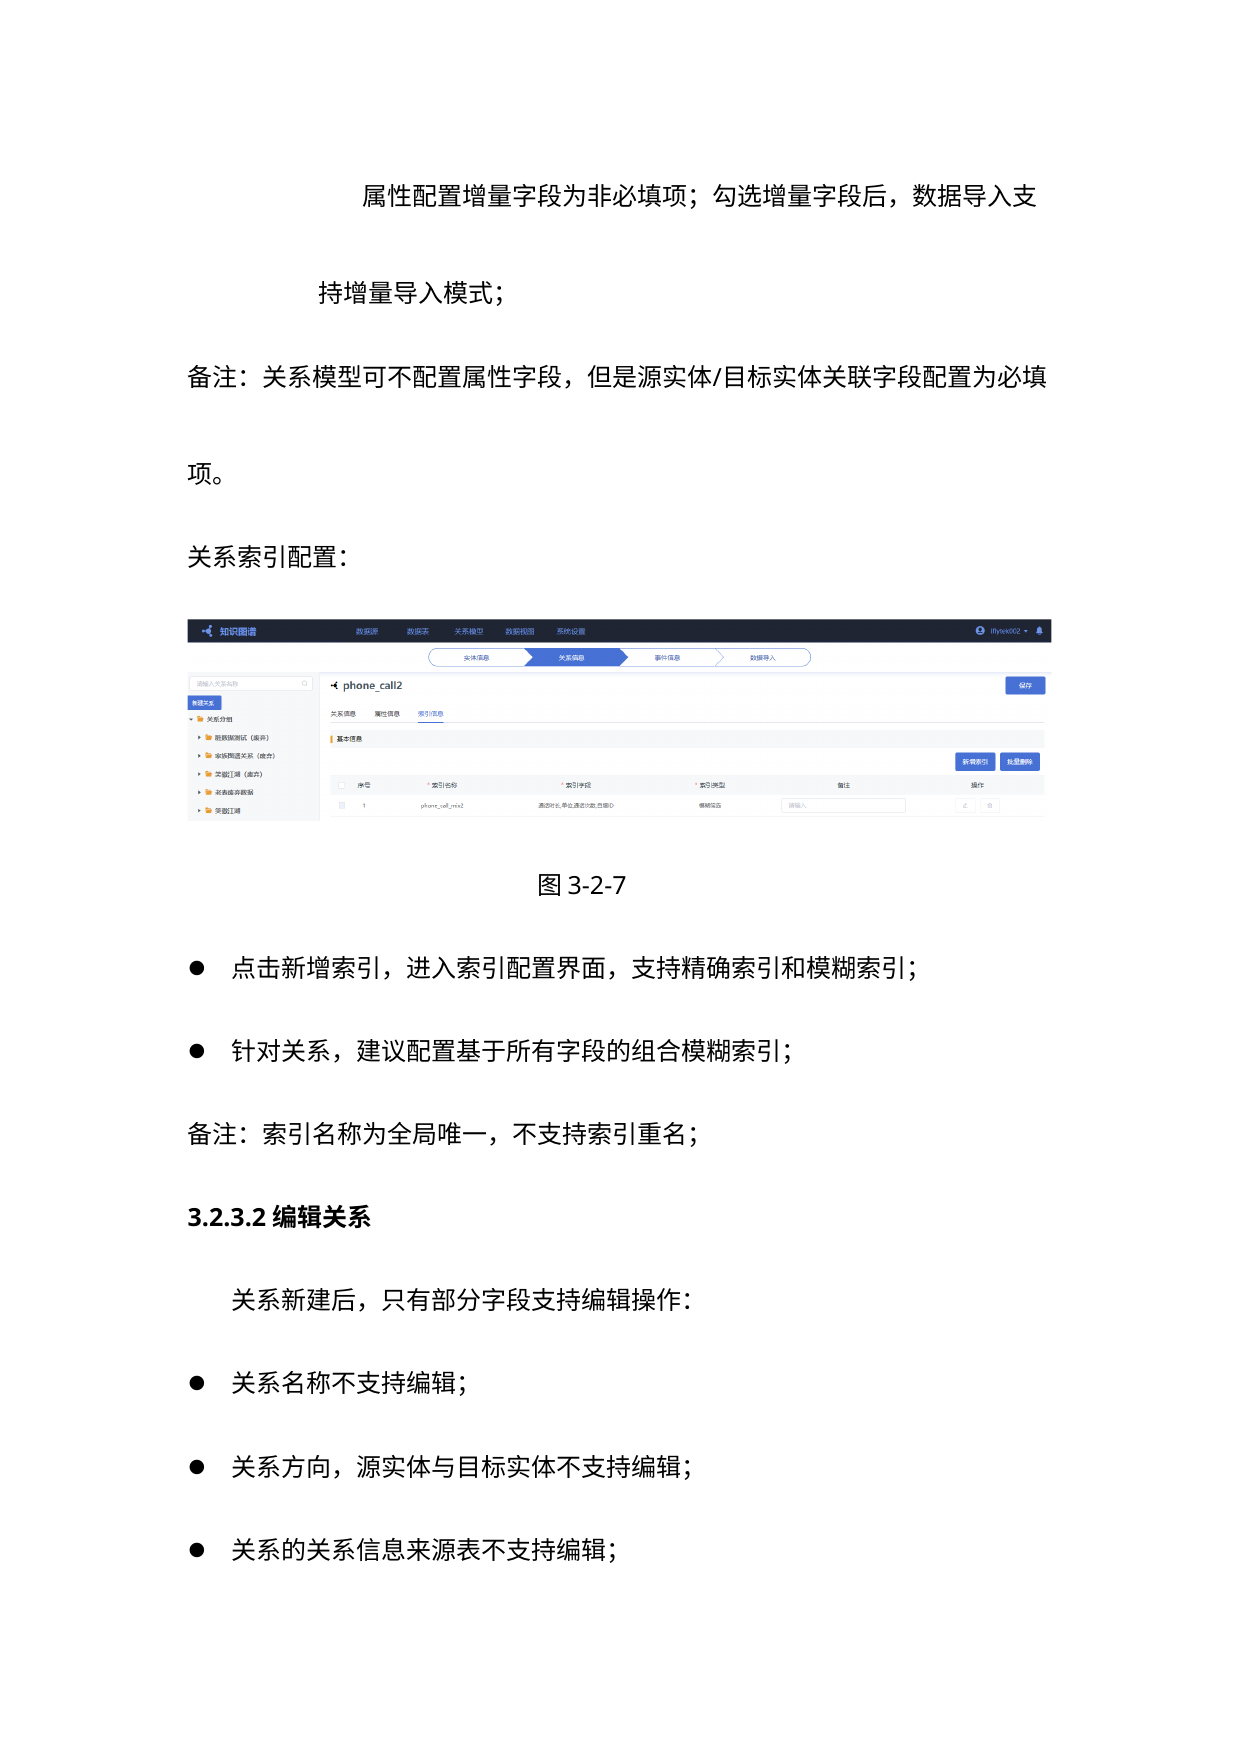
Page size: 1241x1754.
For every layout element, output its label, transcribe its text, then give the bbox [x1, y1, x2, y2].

list 3.2.3.2 编辑关系 [187, 1183, 1053, 1248]
list 关系索引配置： [187, 523, 1053, 588]
list 关系名称不支持编辑； [187, 1349, 1053, 1414]
list 关系方向，源实体与目标实体不支持编辑； [187, 1433, 1053, 1498]
list 属性配置增量字段为非必填项；勾选增量字段后，数据导入支持增量导入模式； [319, 162, 1053, 324]
list 备注：关系模型可不配置属性字段，但是源实体/目标实体关联字段配置为必填项。 [187, 343, 1053, 505]
list 关系的关系信息来源表不支持编辑； [187, 1516, 1053, 1581]
picture [187, 619, 1052, 821]
list 针对关系，建议配置基于所有字段的组合模糊索引； [187, 1017, 1053, 1082]
list 图3-2-7 [187, 851, 1053, 916]
list 关系新建后，只有部分字段支持编辑操作： [187, 1266, 1053, 1331]
list 备注：索引名称为全局唯一，不支持索引重名； [187, 1100, 1053, 1165]
list 点击新增索引，进入索引配置界面，支持精确索引和模糊索引； [187, 934, 1053, 999]
